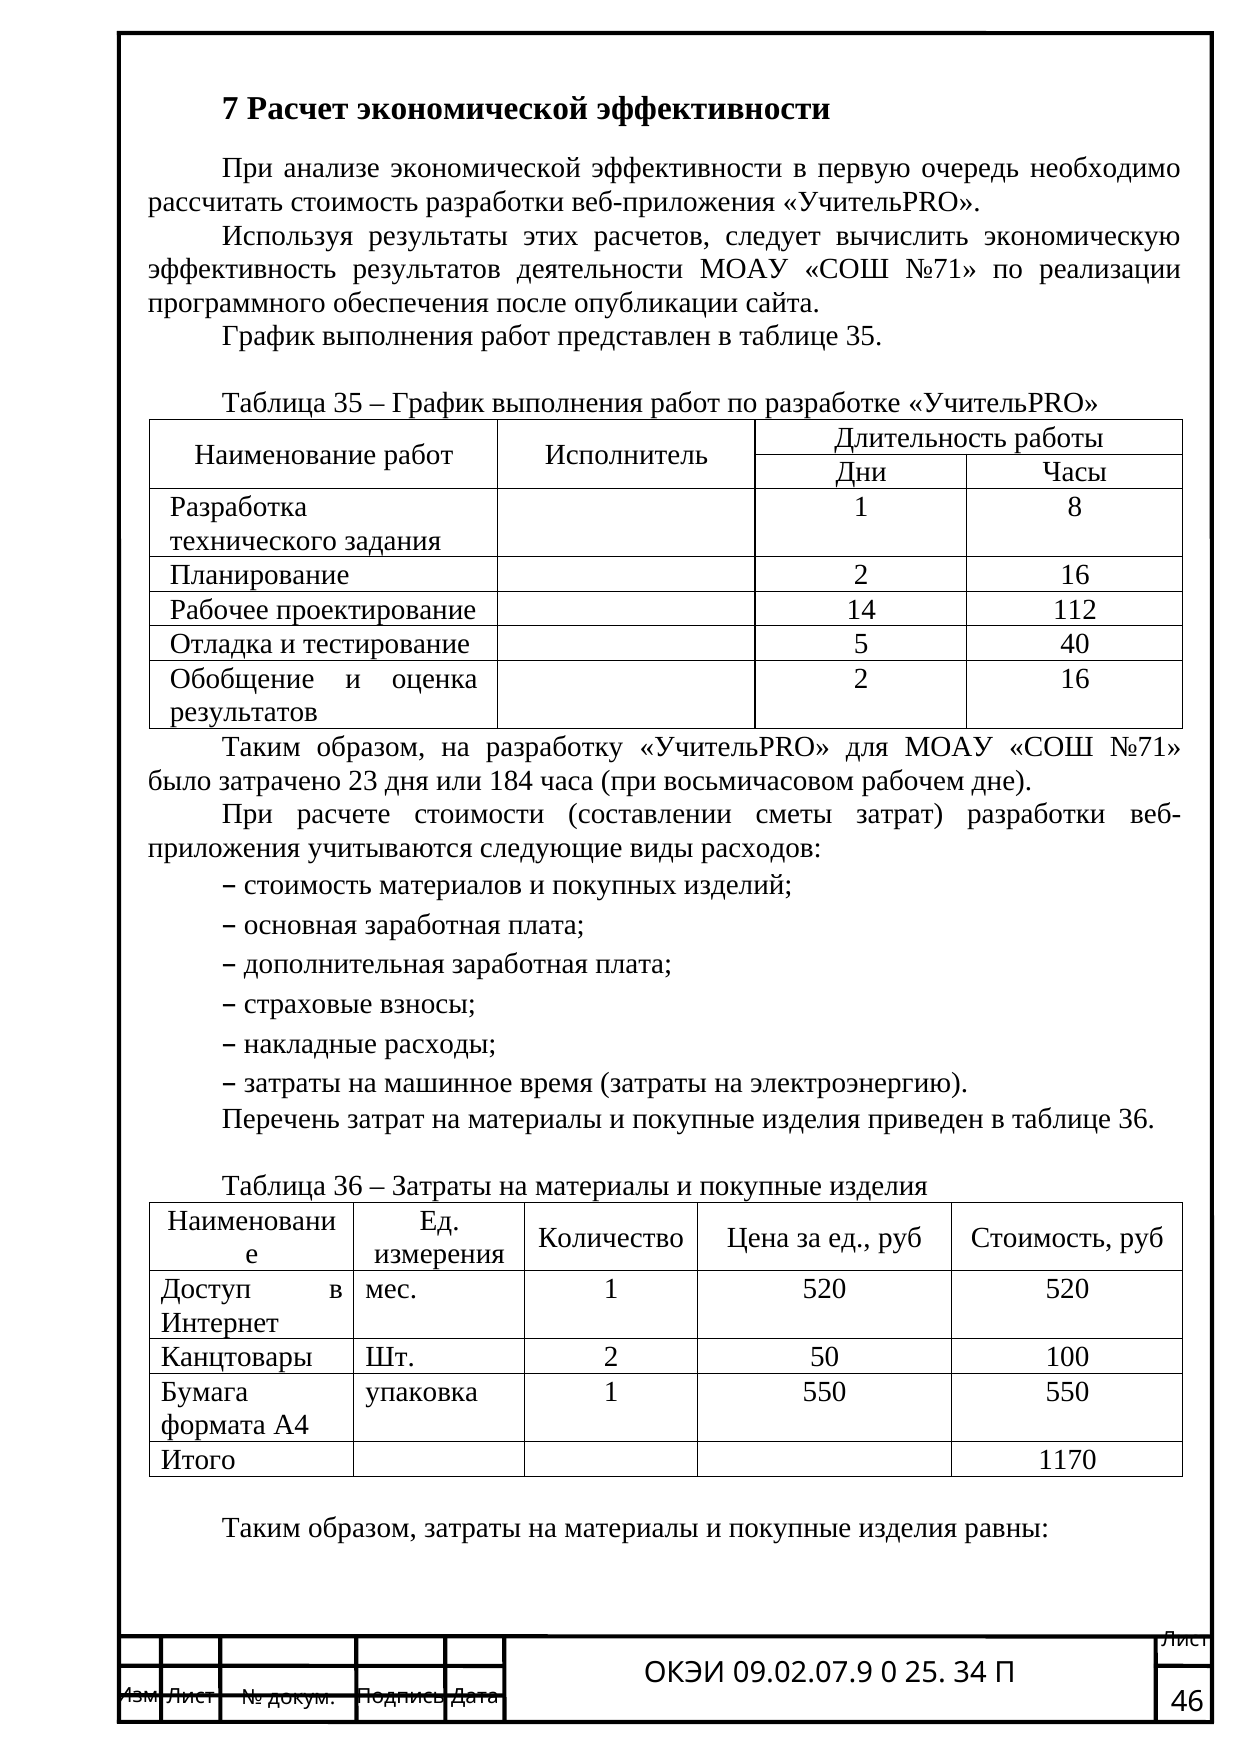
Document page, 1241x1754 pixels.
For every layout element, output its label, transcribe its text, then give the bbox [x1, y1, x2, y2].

text Перечень затрат на материалы и покупные изделия приведен в таблице 36. [148, 1101, 1181, 1135]
table_header Наименование [150, 1203, 353, 1270]
table_cell [698, 1442, 951, 1476]
table_cell 112 [967, 592, 1182, 625]
text При анализе экономической эффективности в первую очередь необходимо рассчитать стоимость разработки веб-приложения «УчительPRO». [148, 151, 1181, 218]
table_cell упаковка [354, 1374, 524, 1441]
table_cell Шт. [354, 1339, 524, 1373]
text График выполнения работ представлен в таблице 35. [148, 318, 1181, 352]
table_cell 16 [967, 661, 1182, 728]
table_cell 550 [698, 1374, 951, 1441]
table_cell Часы [967, 455, 1182, 488]
table_cell [498, 557, 754, 591]
table_cell 520 [698, 1271, 951, 1338]
table_cell мес. [354, 1271, 524, 1338]
text затраты на машинное время (затраты на электроэнергию). [148, 1062, 1181, 1101]
text При расчете стоимости (составлении сметы затрат) разработки веб-приложения учитываются следующие виды расходов: [148, 796, 1181, 863]
table_cell [498, 626, 754, 660]
table_cell 50 [698, 1339, 951, 1373]
table_cell 16 [967, 557, 1182, 591]
table_cell Рабочее проектирование [150, 592, 497, 625]
table_cell Дни [756, 455, 966, 488]
table_header Ед. измерения [354, 1203, 524, 1270]
table_cell 5 [756, 626, 966, 660]
table_cell [498, 489, 754, 556]
table_cell Отладка и тестирование [150, 626, 497, 660]
table_cell 520 [952, 1271, 1182, 1338]
table_cell [354, 1442, 524, 1476]
table_cell Бумага формата А4 [150, 1374, 353, 1441]
table_cell 40 [967, 626, 1182, 660]
table_cell 8 [967, 489, 1182, 556]
table_cell 14 [756, 592, 966, 625]
table_cell 1 [756, 489, 966, 556]
table_cell Планирование [150, 557, 497, 591]
text 7 Расчет экономической эффективности [148, 89, 1181, 127]
table_header Исполнитель [498, 420, 754, 488]
table_cell 2 [756, 557, 966, 591]
table_cell Канцтовары [150, 1339, 353, 1373]
text Таблица 36 – Затраты на материалы и покупные изделия [148, 1168, 1181, 1202]
text страховые взносы; [148, 982, 1181, 1022]
table_header Стоимость, руб [952, 1203, 1182, 1270]
text Таким образом, на разработку «УчительPRO» для МОАУ «COШ №71» было затрачено 23 дня или 184 часа (при восьмичасовом рабочем дне). [148, 729, 1181, 796]
table_cell 100 [952, 1339, 1182, 1373]
table_header Наименование работ [150, 420, 497, 488]
table_cell Разработка технического задания [150, 489, 497, 556]
table_header Количество [525, 1203, 697, 1270]
table_cell [525, 1442, 697, 1476]
table_cell Итого [150, 1442, 353, 1476]
table_cell 1170 [952, 1442, 1182, 1476]
text Используя результаты этих расчетов, следует вычислить экономическую эффективность результатов деятельности МОАУ «COШ №71» по реализации программного обеспечения после опубликации сайта. [148, 218, 1181, 318]
text основная заработная плата; [148, 903, 1181, 943]
table_cell 550 [952, 1374, 1182, 1441]
table_cell 1 [525, 1374, 697, 1441]
table_cell [498, 661, 754, 728]
text Таблица 35 – График выполнения работ по разработке «УчительPRO» [148, 385, 1181, 419]
table_cell Доступ в Интернет [150, 1271, 353, 1338]
table_cell 2 [525, 1339, 697, 1373]
text Таким образом, затраты на материалы и покупные изделия равны: [148, 1510, 1181, 1544]
table_cell [498, 592, 754, 625]
text дополнительная заработная плата; [148, 943, 1181, 982]
table_header Длительность работы [756, 420, 1182, 453]
table_cell 2 [756, 661, 966, 728]
table_cell 1 [525, 1271, 697, 1338]
text стоимость материалов и покупных изделий; [148, 863, 1181, 903]
table_cell Обобщение и оценка результатов [150, 661, 497, 728]
text накладные расходы; [148, 1022, 1181, 1062]
table_header Цена за ед., руб [698, 1203, 951, 1270]
